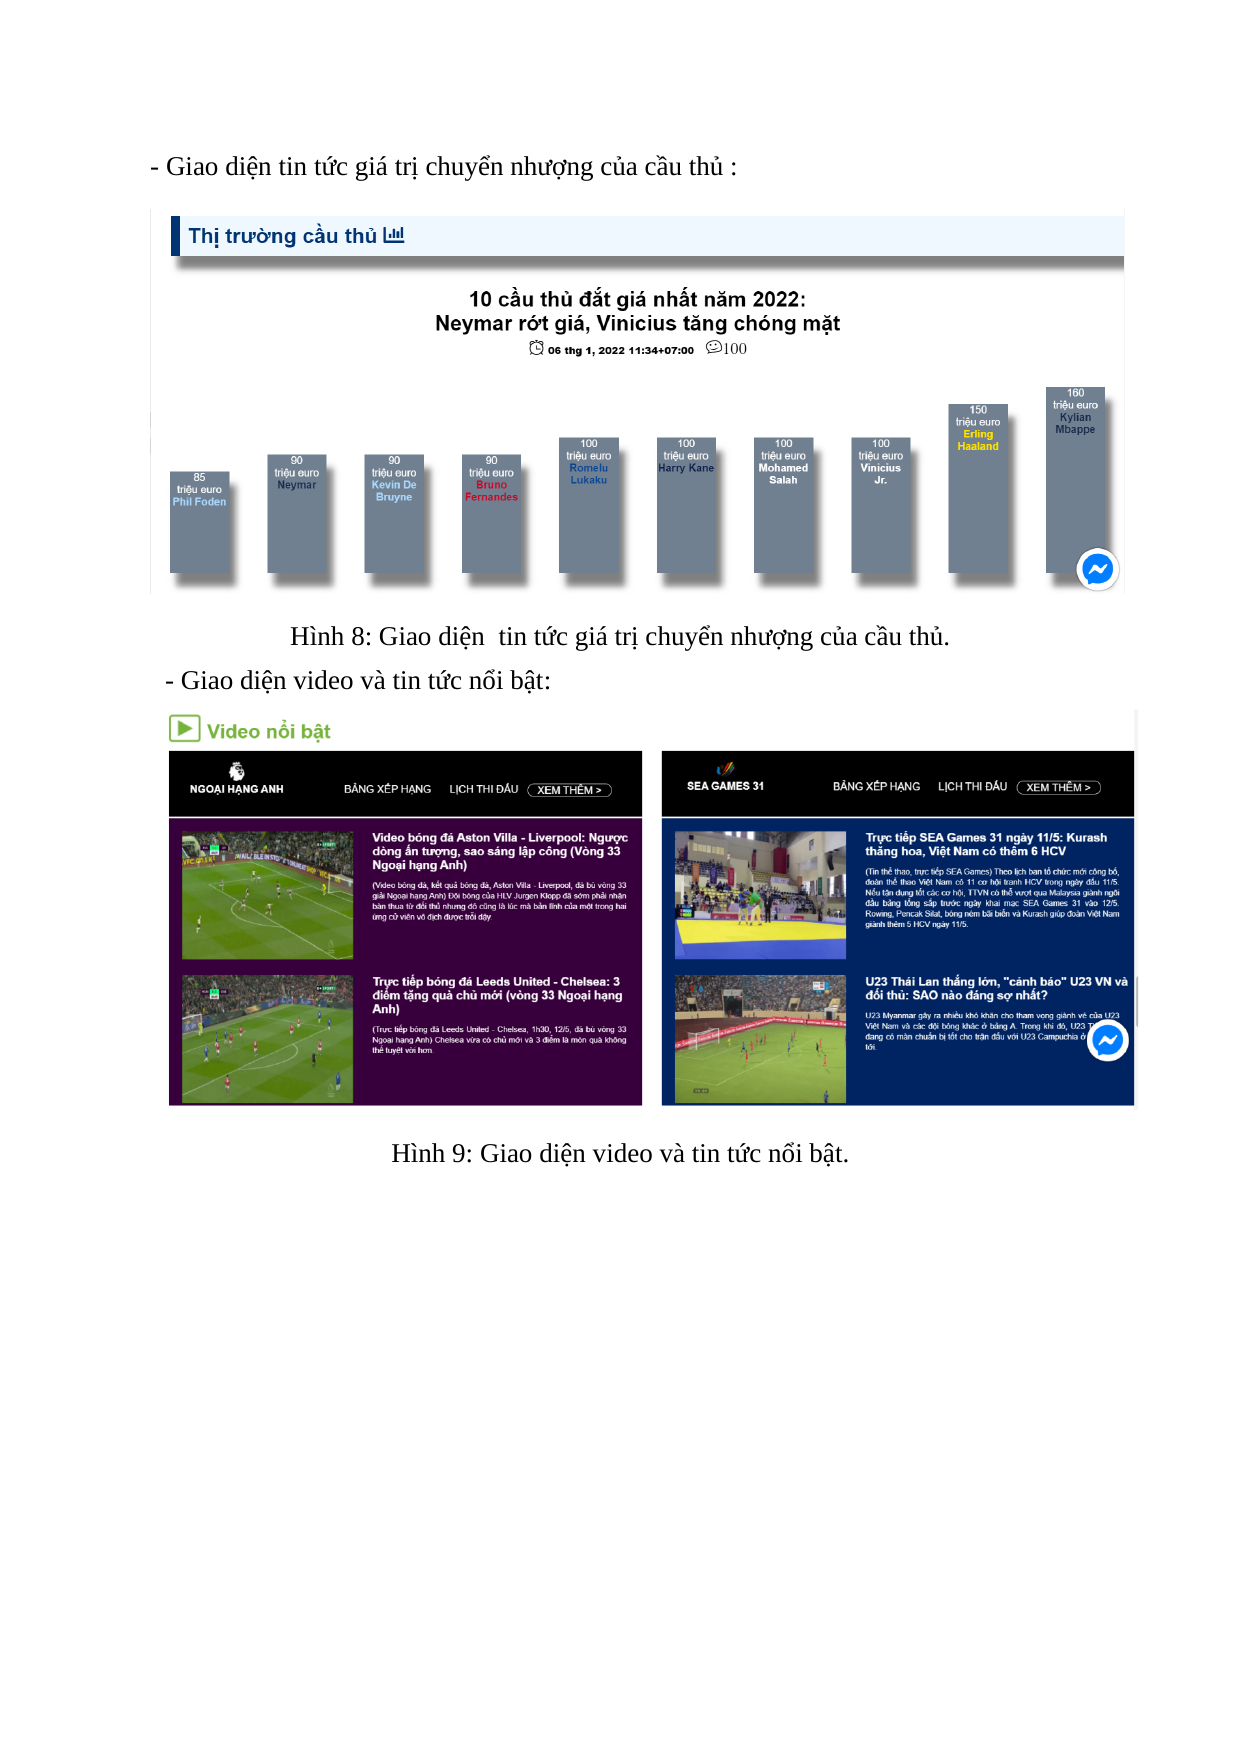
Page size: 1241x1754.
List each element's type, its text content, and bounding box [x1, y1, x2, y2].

text - Giao diện video và tin tức nổi bật: [165, 664, 1090, 709]
text - Giao diện tin tức giá trị chuyển nhượng của cầu thủ : [150, 150, 1090, 181]
text Hình 8: Giao diện tin tức giá trị chuyển nhượng của cầu thủ. [150, 620, 1090, 651]
text Hình 9: Giao diện video và tin tức nổi bật. [150, 1137, 1090, 1168]
picture [164, 709, 1139, 1110]
picture [150, 209, 1125, 594]
